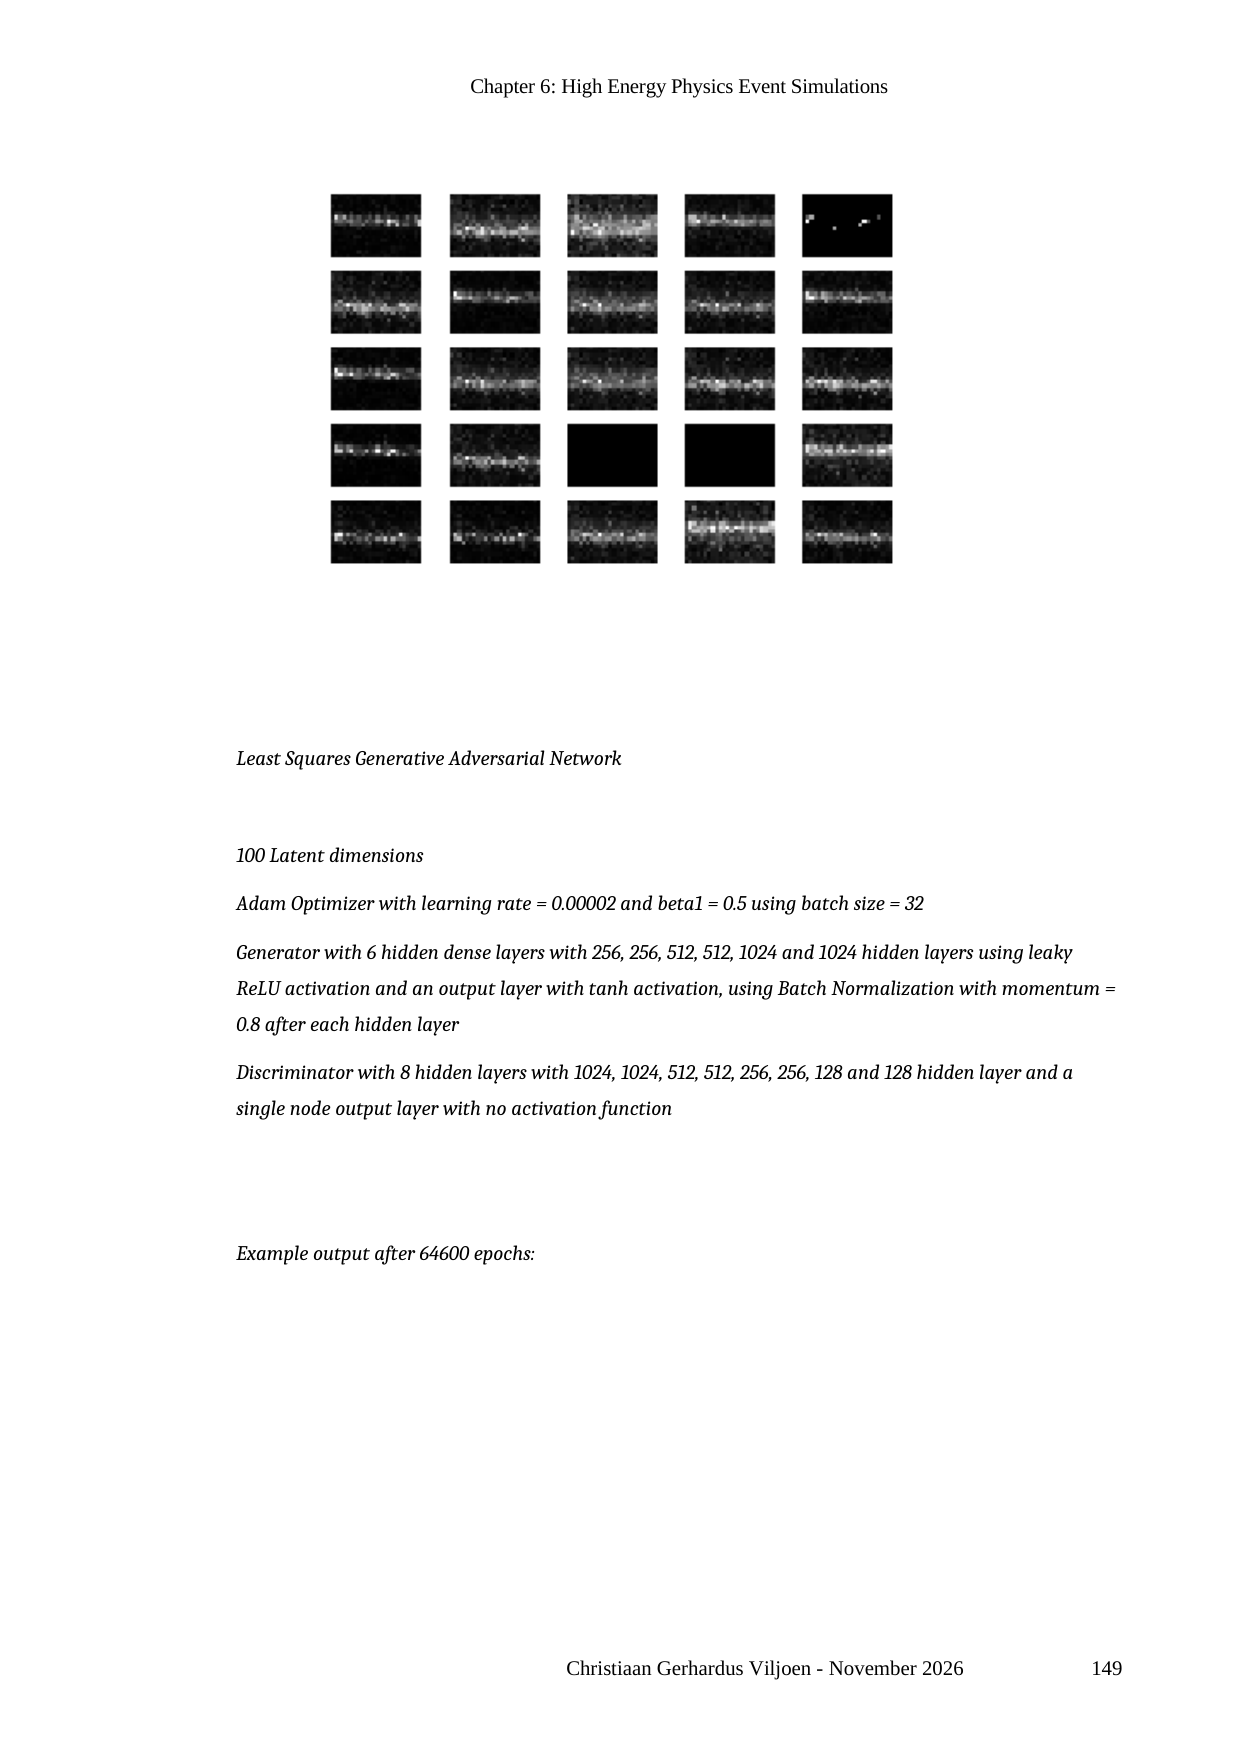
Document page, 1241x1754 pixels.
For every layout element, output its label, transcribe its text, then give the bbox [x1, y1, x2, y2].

text Example output after 64600 epochs: [236, 1242, 1122, 1266]
text Generator with 6 hidden dense layers with 256, 256, 512, 512, 1024 and 1024 hidden layers using leaky ReLU activation and an output layer with tanh activation, using Batch Normalization with momentum = 0.8 after each hidden layer [236, 941, 1122, 1036]
text Adam Optimizer with learning rate = 0.00002 and beta1 = 0.5 using batch size = 32 [236, 892, 1122, 916]
picture [236, 135, 971, 625]
text Least Squares Generative Adversarial Network [236, 747, 1122, 771]
text Discriminator with 8 hidden layers with 1024, 1024, 512, 512, 256, 256, 128 and 128 hidden layer and a single node output layer with no activation function [236, 1061, 1122, 1121]
text 100 Latent dimensions [236, 844, 1122, 868]
